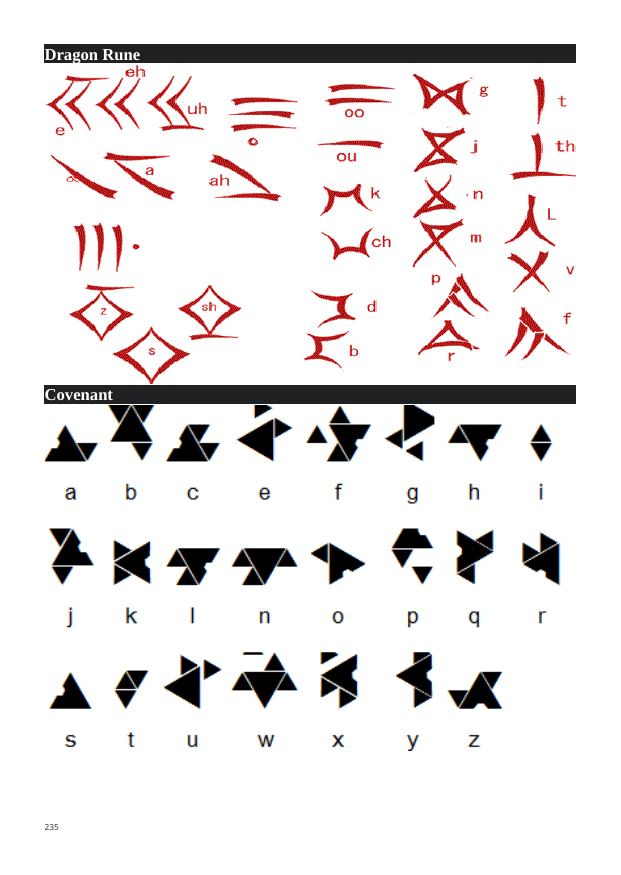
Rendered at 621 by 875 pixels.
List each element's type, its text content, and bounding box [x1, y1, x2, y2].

picture [44, 405, 576, 751]
picture [44, 65, 576, 384]
text Covenant [44, 385, 576, 404]
text Dragon Rune [44, 44, 576, 63]
